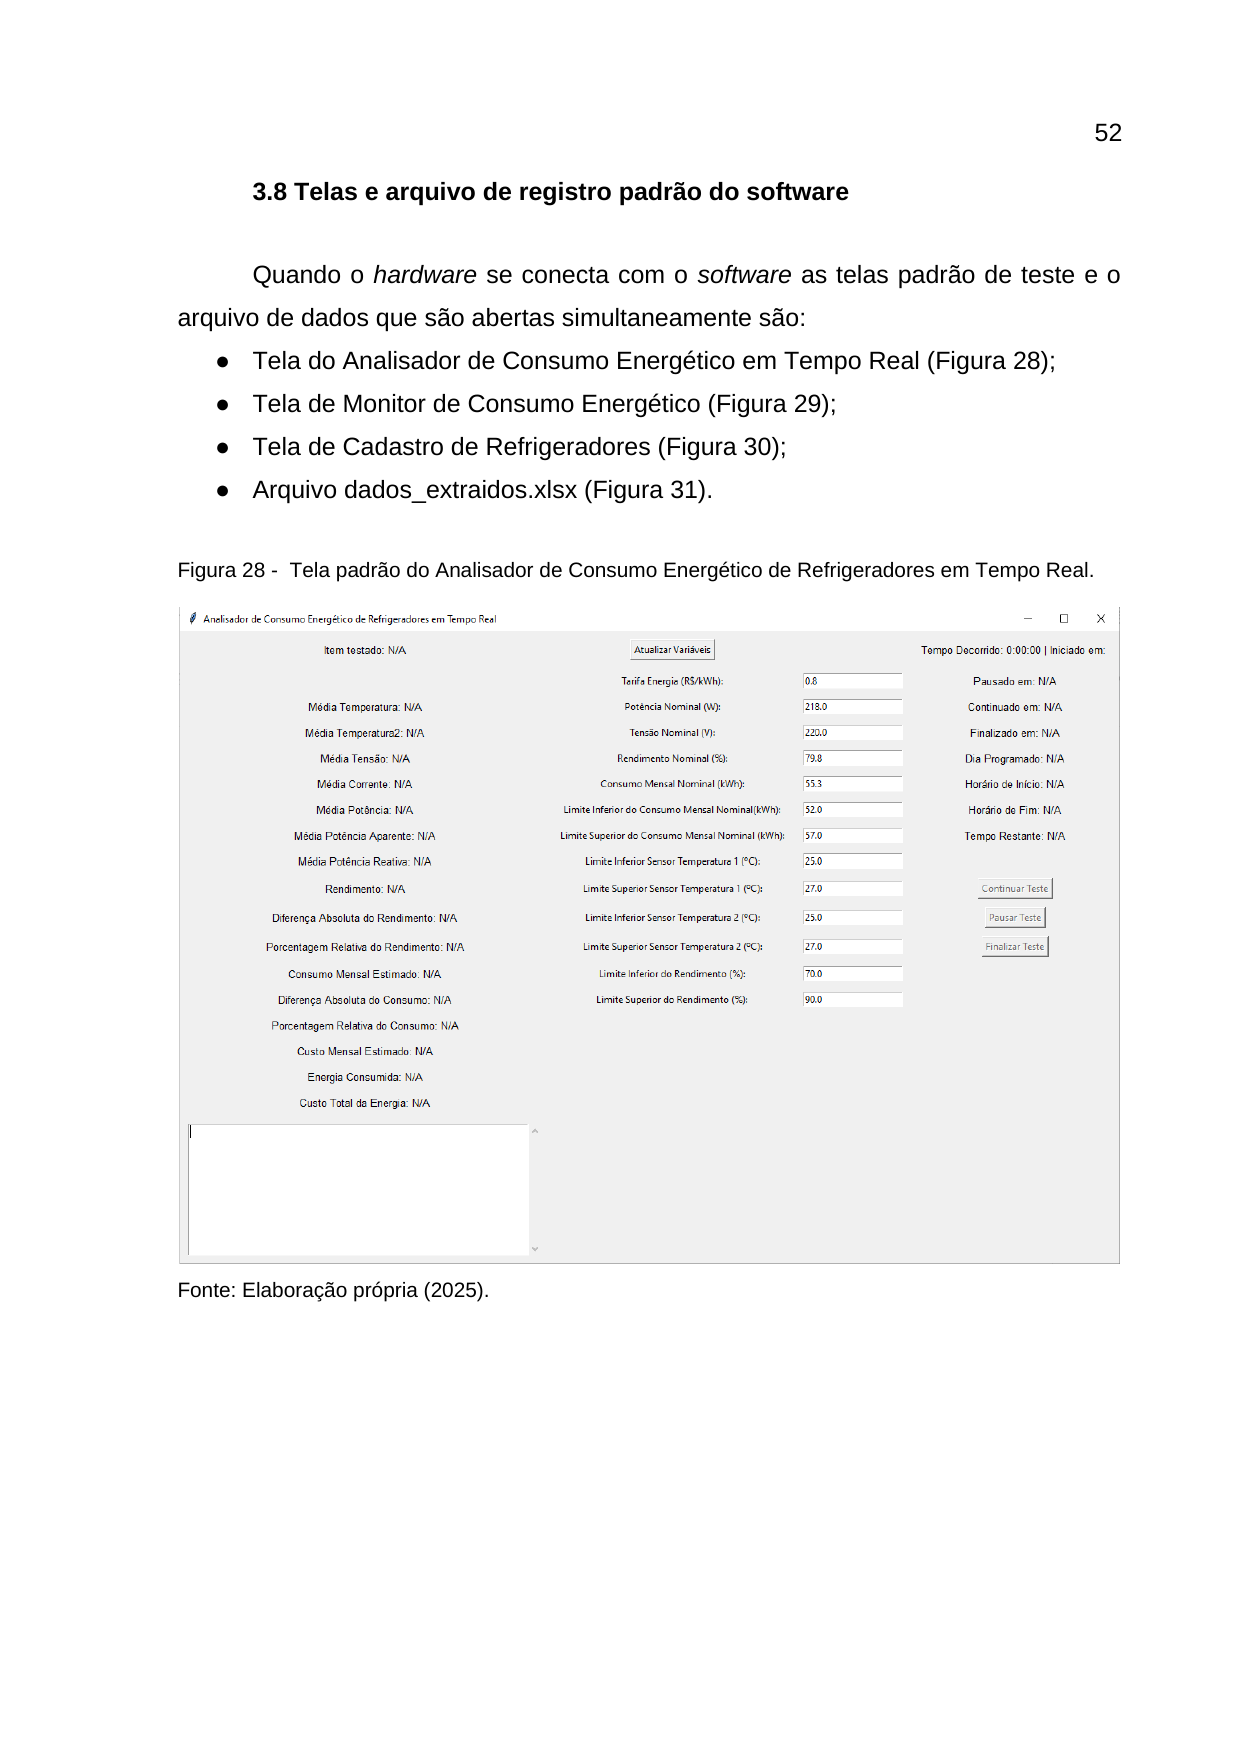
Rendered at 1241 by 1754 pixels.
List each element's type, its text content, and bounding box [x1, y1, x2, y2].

picture [179, 607, 1120, 1264]
text Figura 28 - Tela padrão do Analisador de Consumo Energético de Refrigeradores em Tempo Real. [177, 558, 1122, 582]
subtitle 3.8 Telas e arquivo de registro padrão do software [252, 177, 1122, 206]
list Tela de Cadastro de Refrigeradores (Figura 30); [215, 432, 1122, 461]
list Arquivo dados_extraidos.xlsx (Figura 31). [215, 475, 1122, 504]
text Quando o hardware se conecta com o software as telas padrão de teste e o arquivo de dados que são abertas simultaneamente são: [177, 260, 1122, 332]
text Fonte: Elaboração própria (2025). [177, 1278, 1122, 1302]
list Tela do Analisador de Consumo Energético em Tempo Real (Figura 28); [215, 346, 1122, 375]
list Tela de Monitor de Consumo Energético (Figura 29); [215, 389, 1122, 418]
